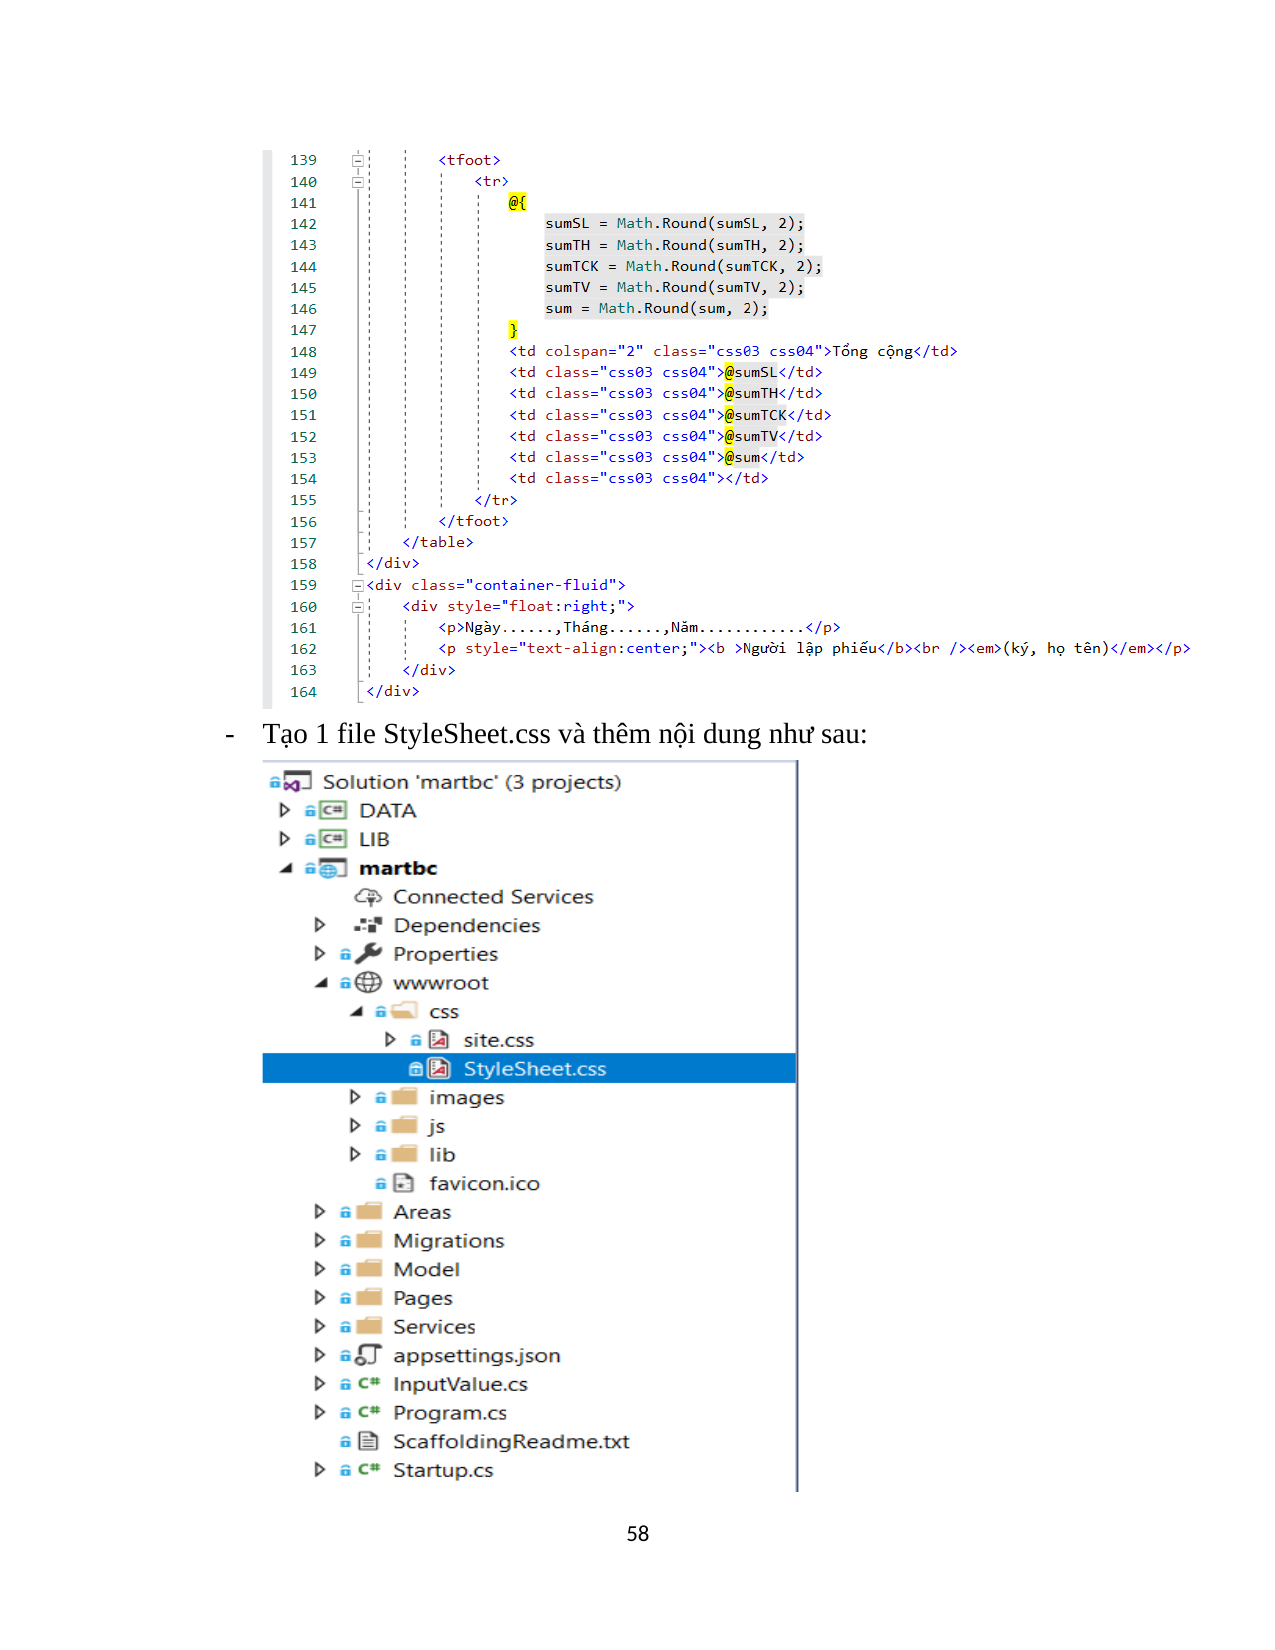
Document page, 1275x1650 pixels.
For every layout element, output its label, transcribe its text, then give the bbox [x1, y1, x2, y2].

picture [262, 150, 1238, 709]
picture [262, 760, 799, 1492]
list Tạo 1 file StyleSheet.css và thêm nội dung như sau: [225, 716, 1125, 750]
